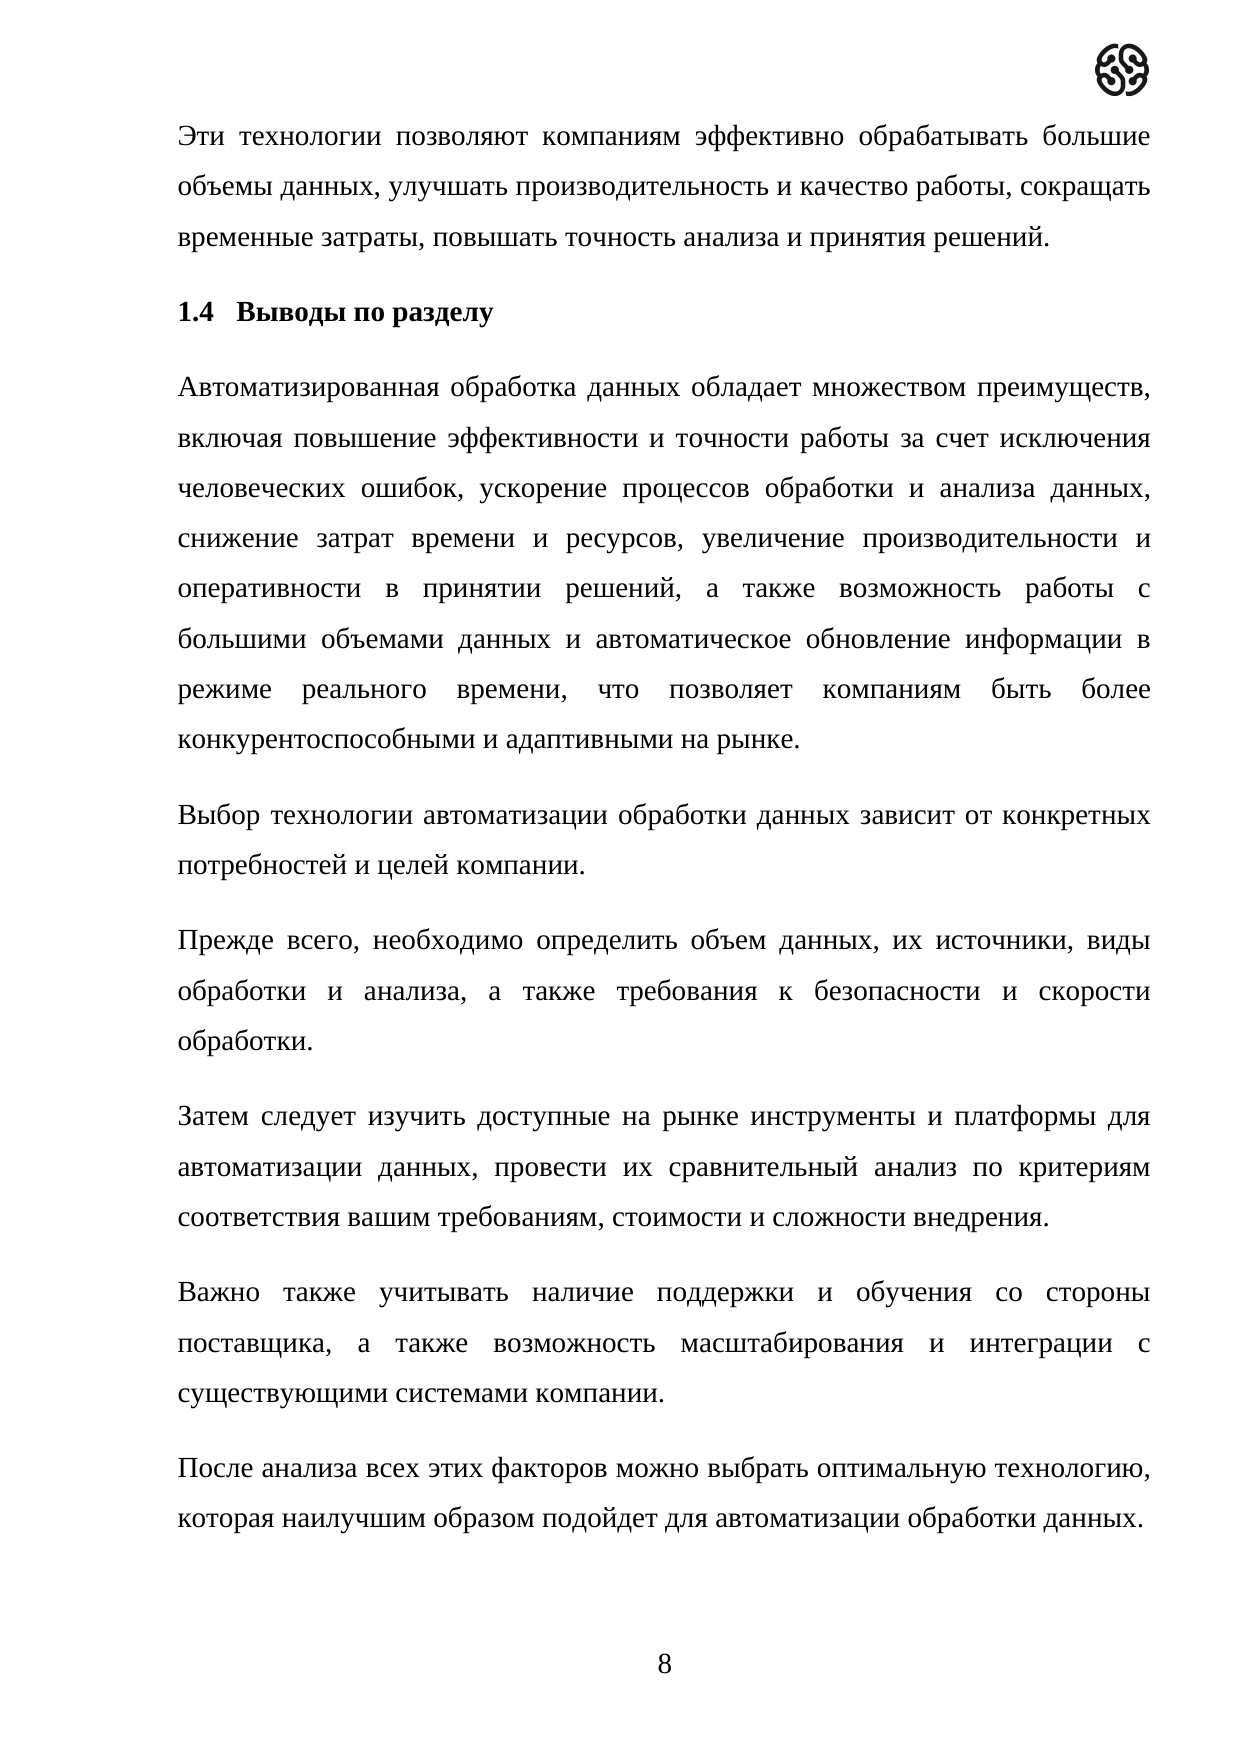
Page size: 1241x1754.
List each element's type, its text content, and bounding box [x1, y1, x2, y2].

text Важно также учитывать наличие поддержки и обучения со стороны поставщика, а также возможность масштабирования и интеграции с существующими системами компании. [177, 1274, 1152, 1408]
list Выводы по разделу [177, 294, 1152, 328]
text Автоматизированная обработка данных обладает множеством преимуществ, включая повышение эффективности и точности работы за счет исключения человеческих ошибок, ускорение процессов обработки и анализа данных, снижение затрат времени и ресурсов, увеличение производительности и оперативности в принятии решений, а также возможность работы с большими объемами данных и автоматическое обновление информации в режиме реального времени, что позволяет компаниям быть более конкурентоспособными и адаптивными на рынке. [177, 369, 1152, 755]
text Затем следует изучить доступные на рынке инструменты и платформы для автоматизации данных, провести их сравнительный анализ по критериям соответствия вашим требованиям, стоимости и сложности внедрения. [177, 1098, 1152, 1233]
picture [1095, 43, 1149, 97]
text Выбор технологии автоматизации обработки данных зависит от конкретных потребностей и целей компании. [177, 797, 1152, 881]
text Эти технологии позволяют компаниям эффективно обрабатывать большие объемы данных, улучшать производительность и качество работы, сокращать временные затраты, повышать точность анализа и принятия решений. [177, 118, 1152, 252]
text После анализа всех этих факторов можно выбрать оптимальную технологию, которая наилучшим образом подойдет для автоматизации обработки данных. [177, 1450, 1152, 1534]
text Прежде всего, необходимо определить объем данных, их источники, виды обработки и анализа, а также требования к безопасности и скорости обработки. [177, 922, 1152, 1057]
